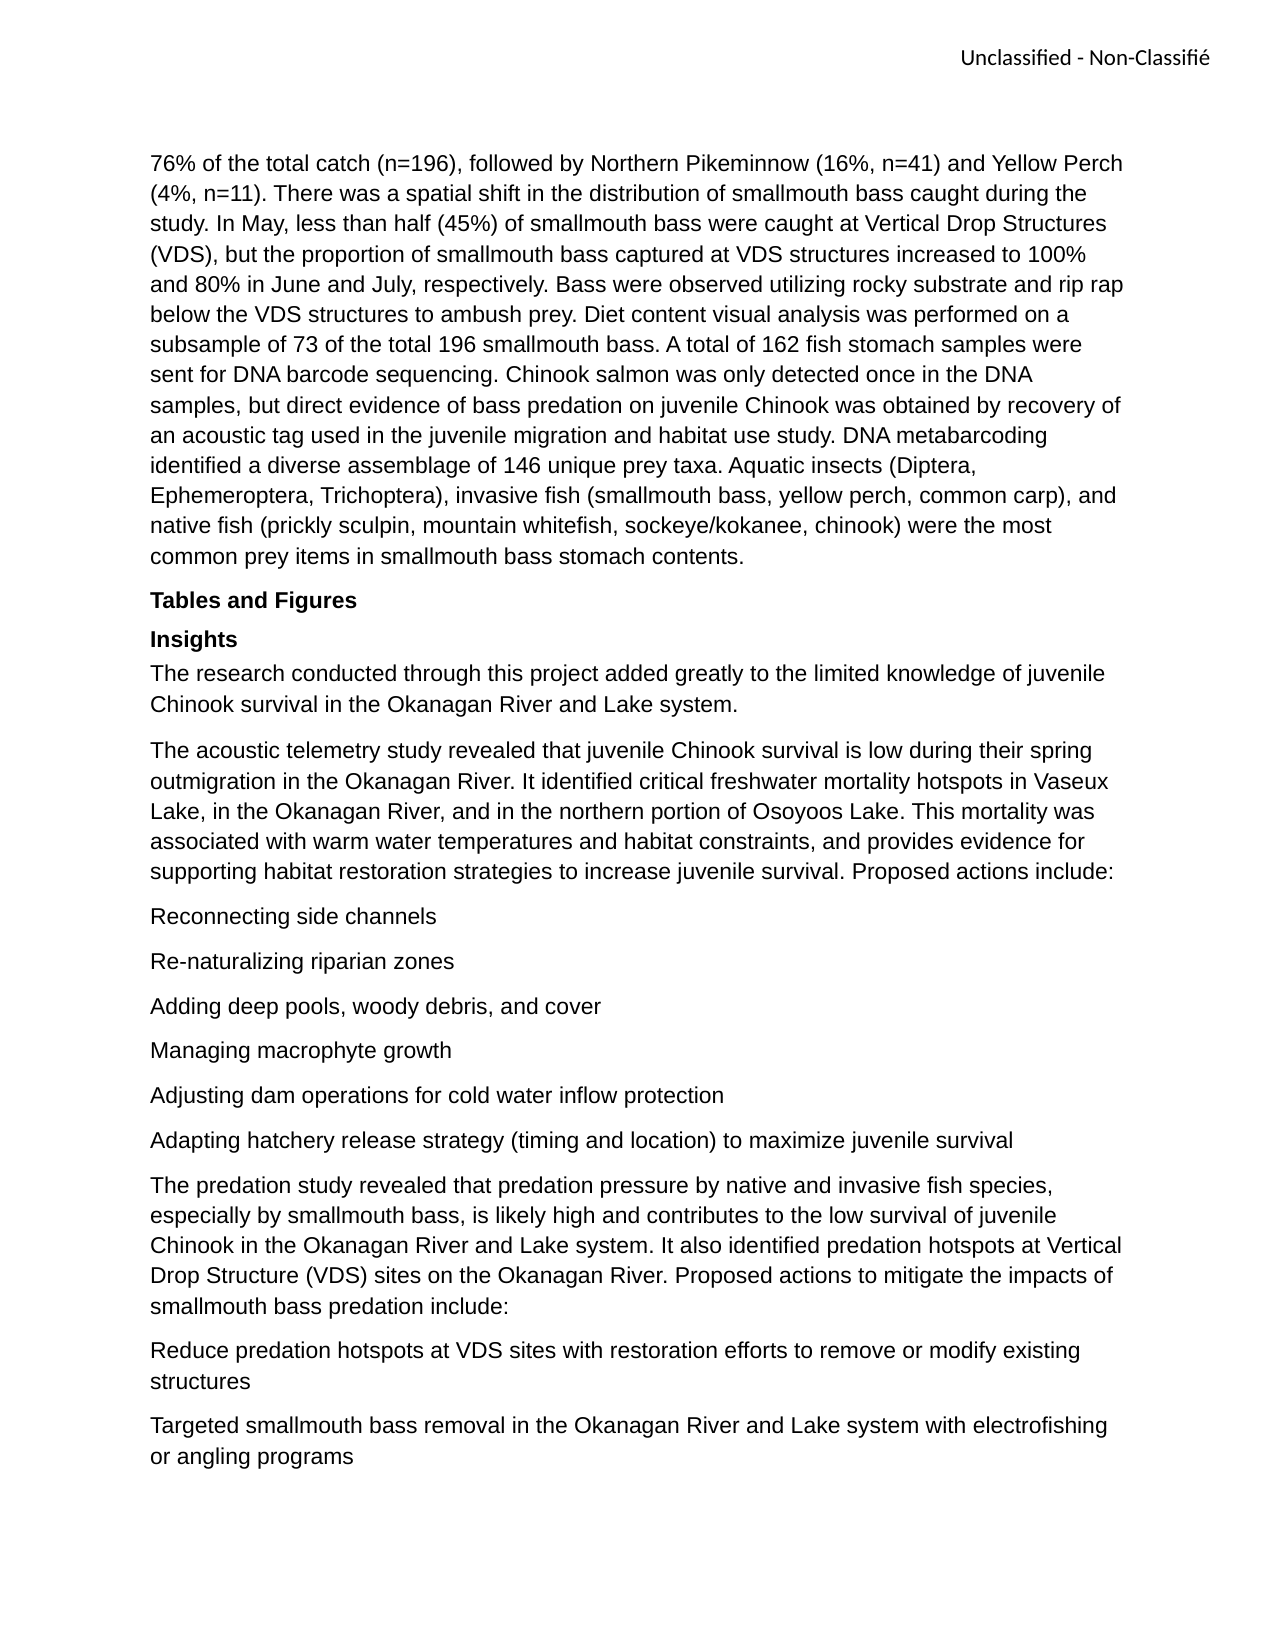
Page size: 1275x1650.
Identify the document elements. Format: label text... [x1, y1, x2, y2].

subtitle Insights [150, 626, 1125, 652]
text The predation study revealed that predation pressure by native and invasive fish species, especially by smallmouth bass, is likely high and contributes to the low survival of juvenile Chinook in the Okanagan River and Lake system. It also identified predation hotspots at Vertical Drop Structure (VDS) sites on the Okanagan River. Proposed actions to mitigate the impacts of smallmouth bass predation include: [150, 1172, 1125, 1319]
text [150, 150, 1125, 569]
text Reconnecting side channels [150, 903, 1125, 929]
text Adding deep pools, woody debris, and cover [150, 993, 1125, 1019]
text Reduce predation hotspots at VDS sites with restoration efforts to remove or modify existing structures [150, 1337, 1125, 1394]
text Adapting hatchery release strategy (timing and location) to maximize juvenile survival [150, 1127, 1125, 1153]
text Targeted smallmouth bass removal in the Okanagan River and Lake system with electrofishing or angling programs [150, 1412, 1125, 1469]
subtitle Tables and Figures [150, 587, 1125, 614]
text Managing macrophyte growth [150, 1037, 1125, 1064]
text The acoustic telemetry study revealed that juvenile Chinook survival is low during their spring outmigration in the Okanagan River. It identified critical freshwater mortality hotspots in Vaseux Lake, in the Okanagan River, and in the northern portion of Osoyoos Lake. This mortality was associated with warm water temperatures and habitat constraints, and provides evidence for supporting habitat restoration strategies to increase juvenile survival. Proposed actions include: [150, 737, 1125, 885]
text Adjusting dam operations for cold water inflow protection [150, 1082, 1125, 1109]
text Re-naturalizing riparian zones [150, 948, 1125, 974]
